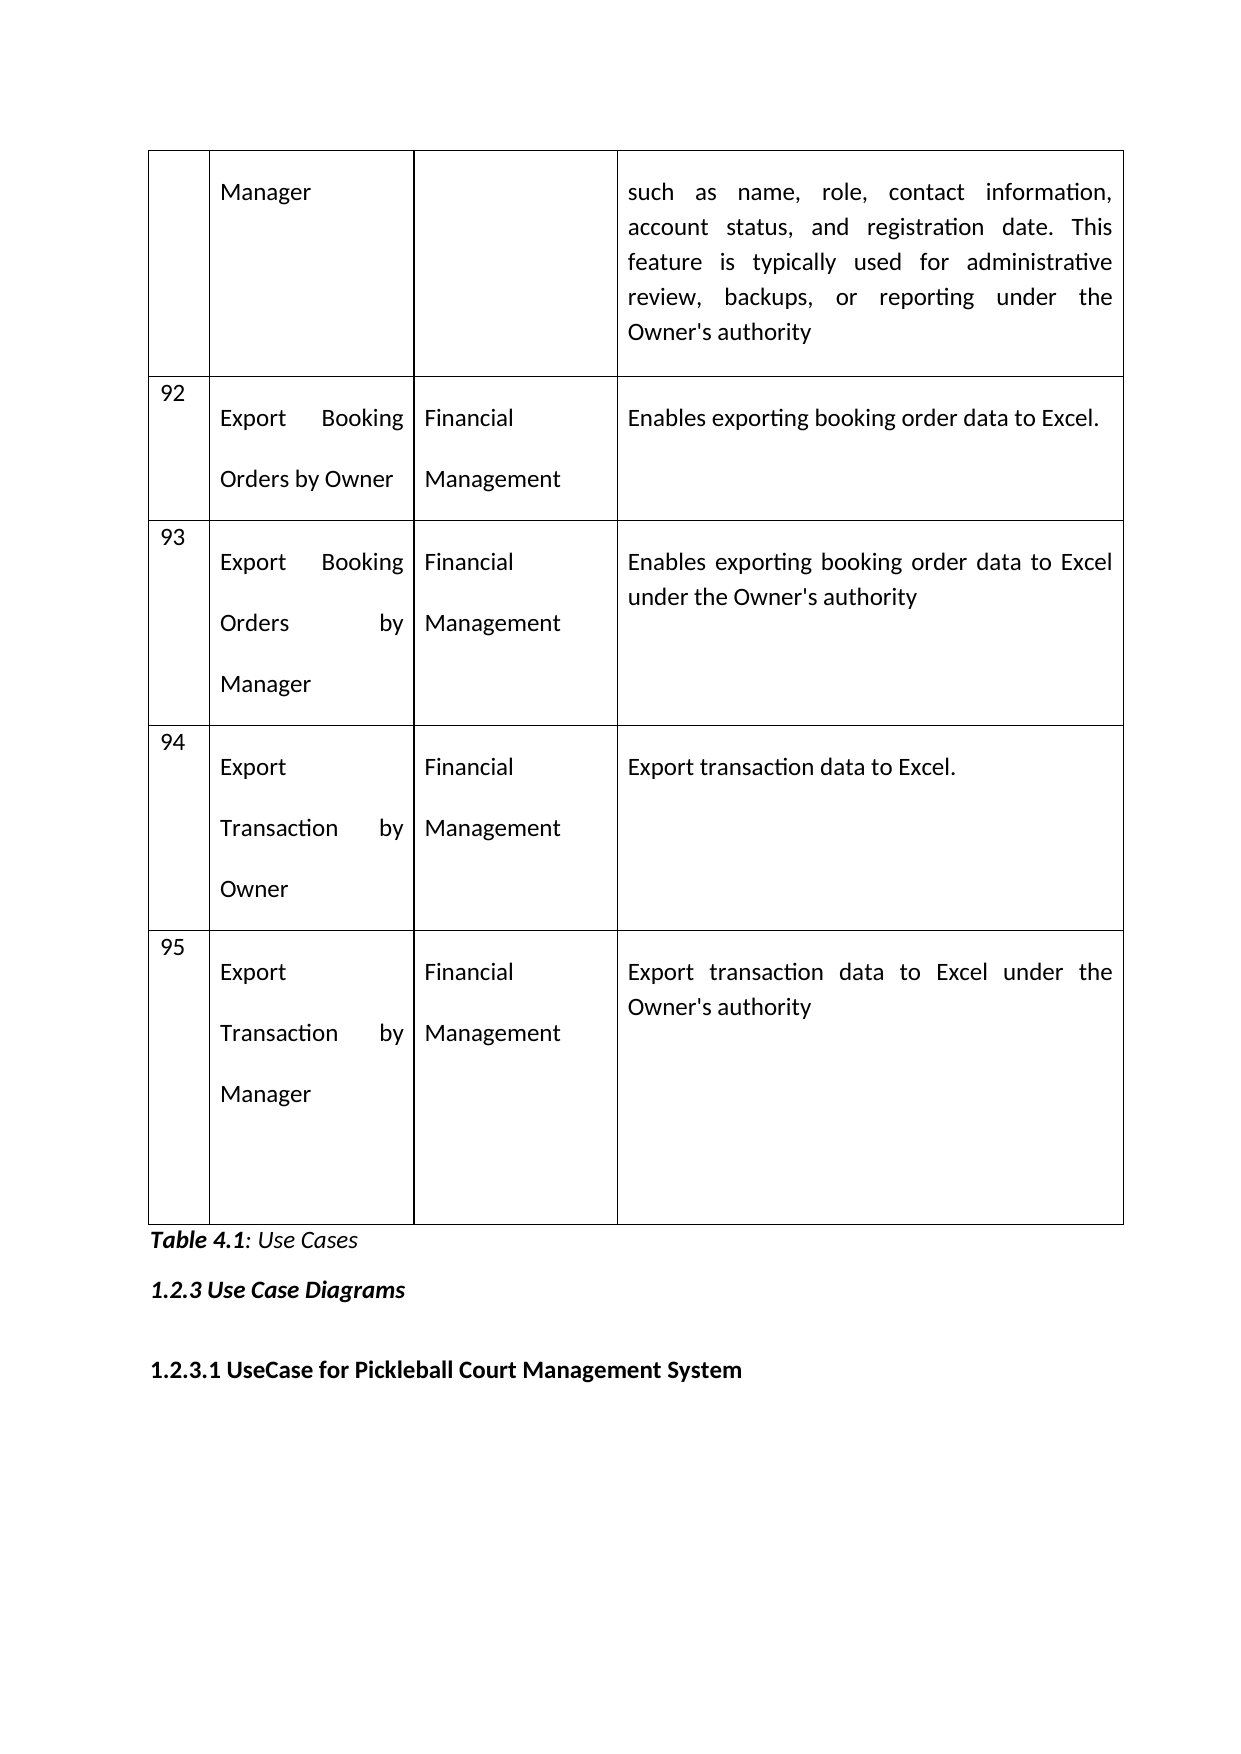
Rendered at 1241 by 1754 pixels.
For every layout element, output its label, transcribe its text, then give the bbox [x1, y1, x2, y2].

subtitle 1.2.3.1 UseCase for Pickleball Court Management System [150, 1354, 1093, 1385]
subtitle 1.2.3 Use Case Diagrams [150, 1274, 1093, 1305]
text Table 4.1: Use Cases [150, 1225, 1093, 1255]
